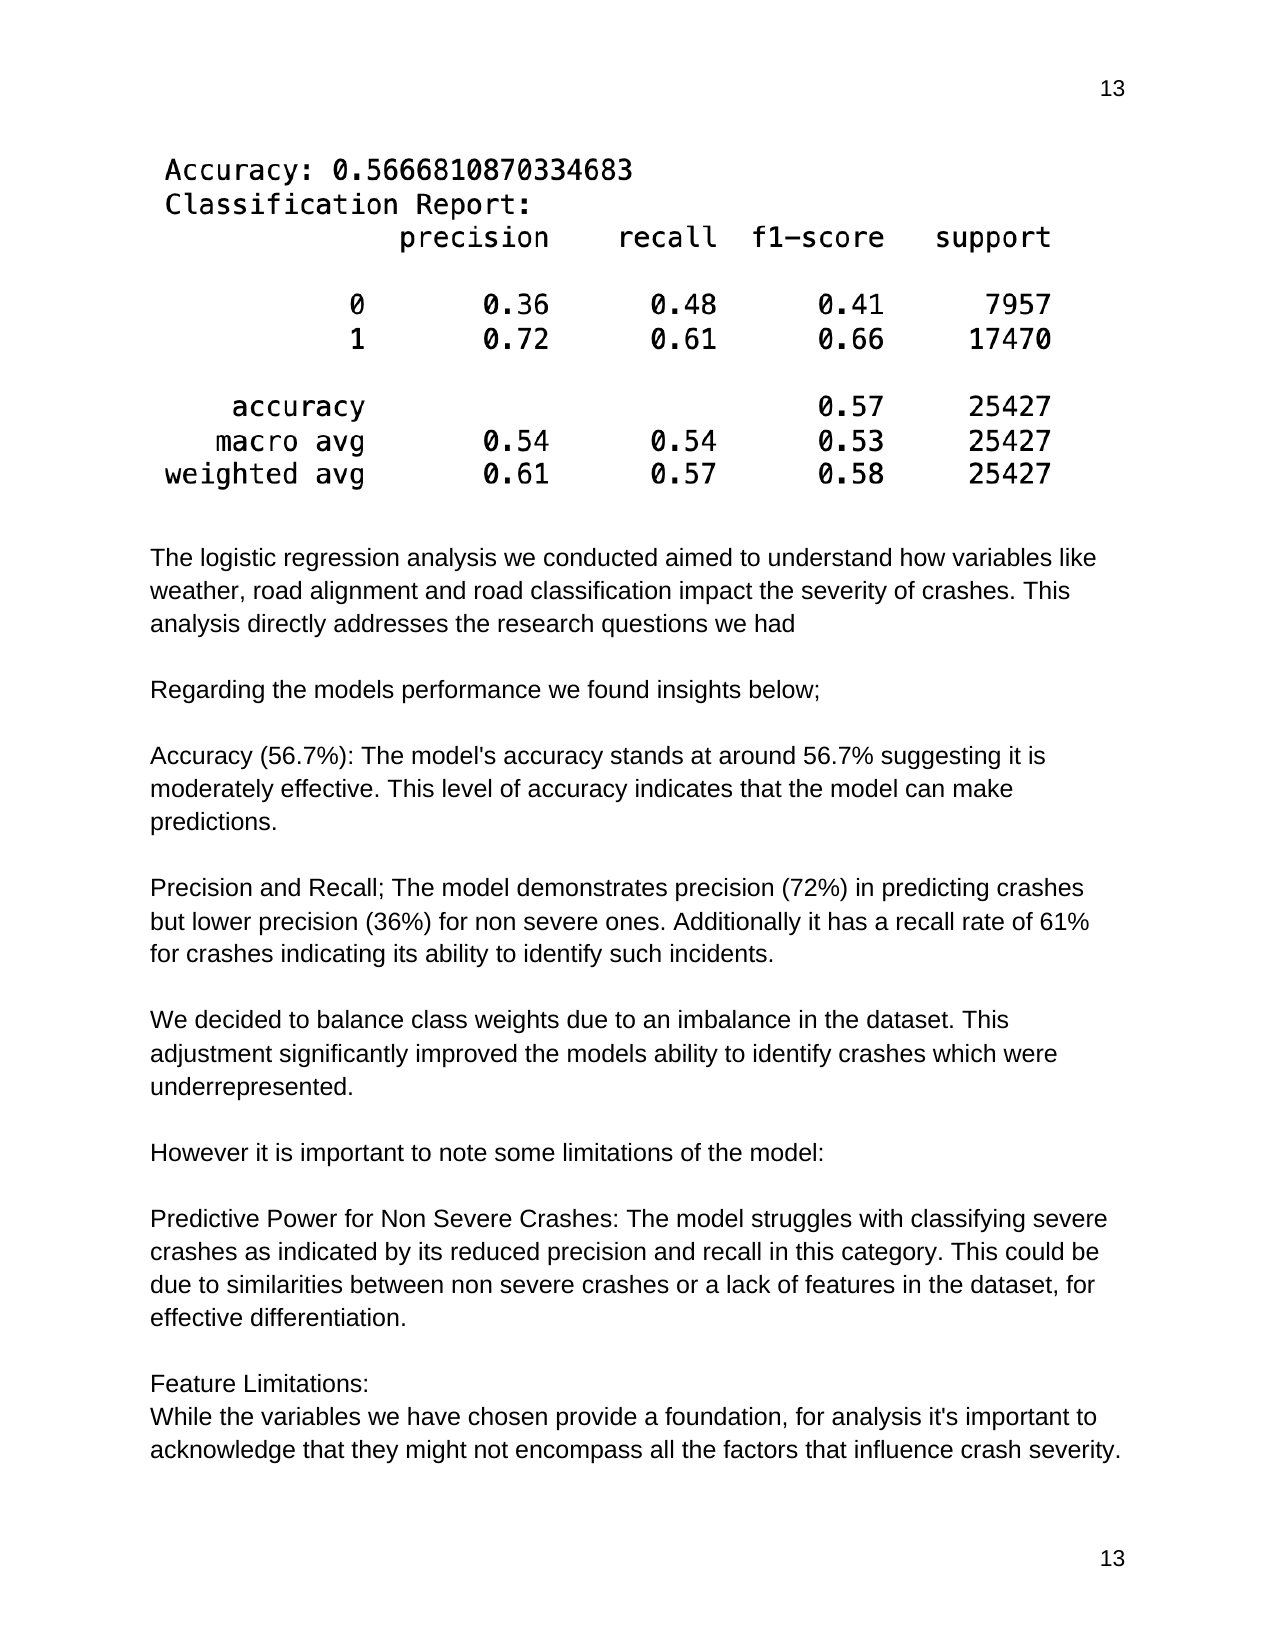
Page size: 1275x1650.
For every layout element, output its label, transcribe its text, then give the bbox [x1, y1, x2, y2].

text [150, 1402, 1125, 1463]
text Feature Limitations: [150, 1369, 1125, 1397]
text Regarding the models performance we found insights below; [150, 675, 1125, 704]
text Predictive Power for Non Severe Crashes: The model struggles with classifying severe crashes as indicated by its reduced precision and recall in this category. This could be due to similarities between non severe crashes or a lack of features in the dataset, for effective differentiation. [150, 1204, 1125, 1331]
picture [150, 150, 1081, 507]
text However it is important to note some limitations of the model: [150, 1138, 1125, 1166]
text The logistic regression analysis we conducted aimed to understand how variables like weather, road alignment and road classification impact the severity of crashes. This analysis directly addresses the research questions we had [150, 543, 1125, 638]
text We decided to balance class weights due to an imbalance in the dataset. This adjustment significantly improved the models ability to identify crashes which were underrepresented. [150, 1006, 1125, 1100]
text Accuracy (56.7%): The model's accuracy stands at around 56.7% suggesting it is moderately effective. This level of accuracy indicates that the model can make predictions. [150, 741, 1125, 836]
text Precision and Recall; The model demonstrates precision (72%) in predicting crashes but lower precision (36%) for non severe ones. Additionally it has a recall rate of 61% for crashes indicating its ability to identify such incidents. [150, 873, 1125, 968]
